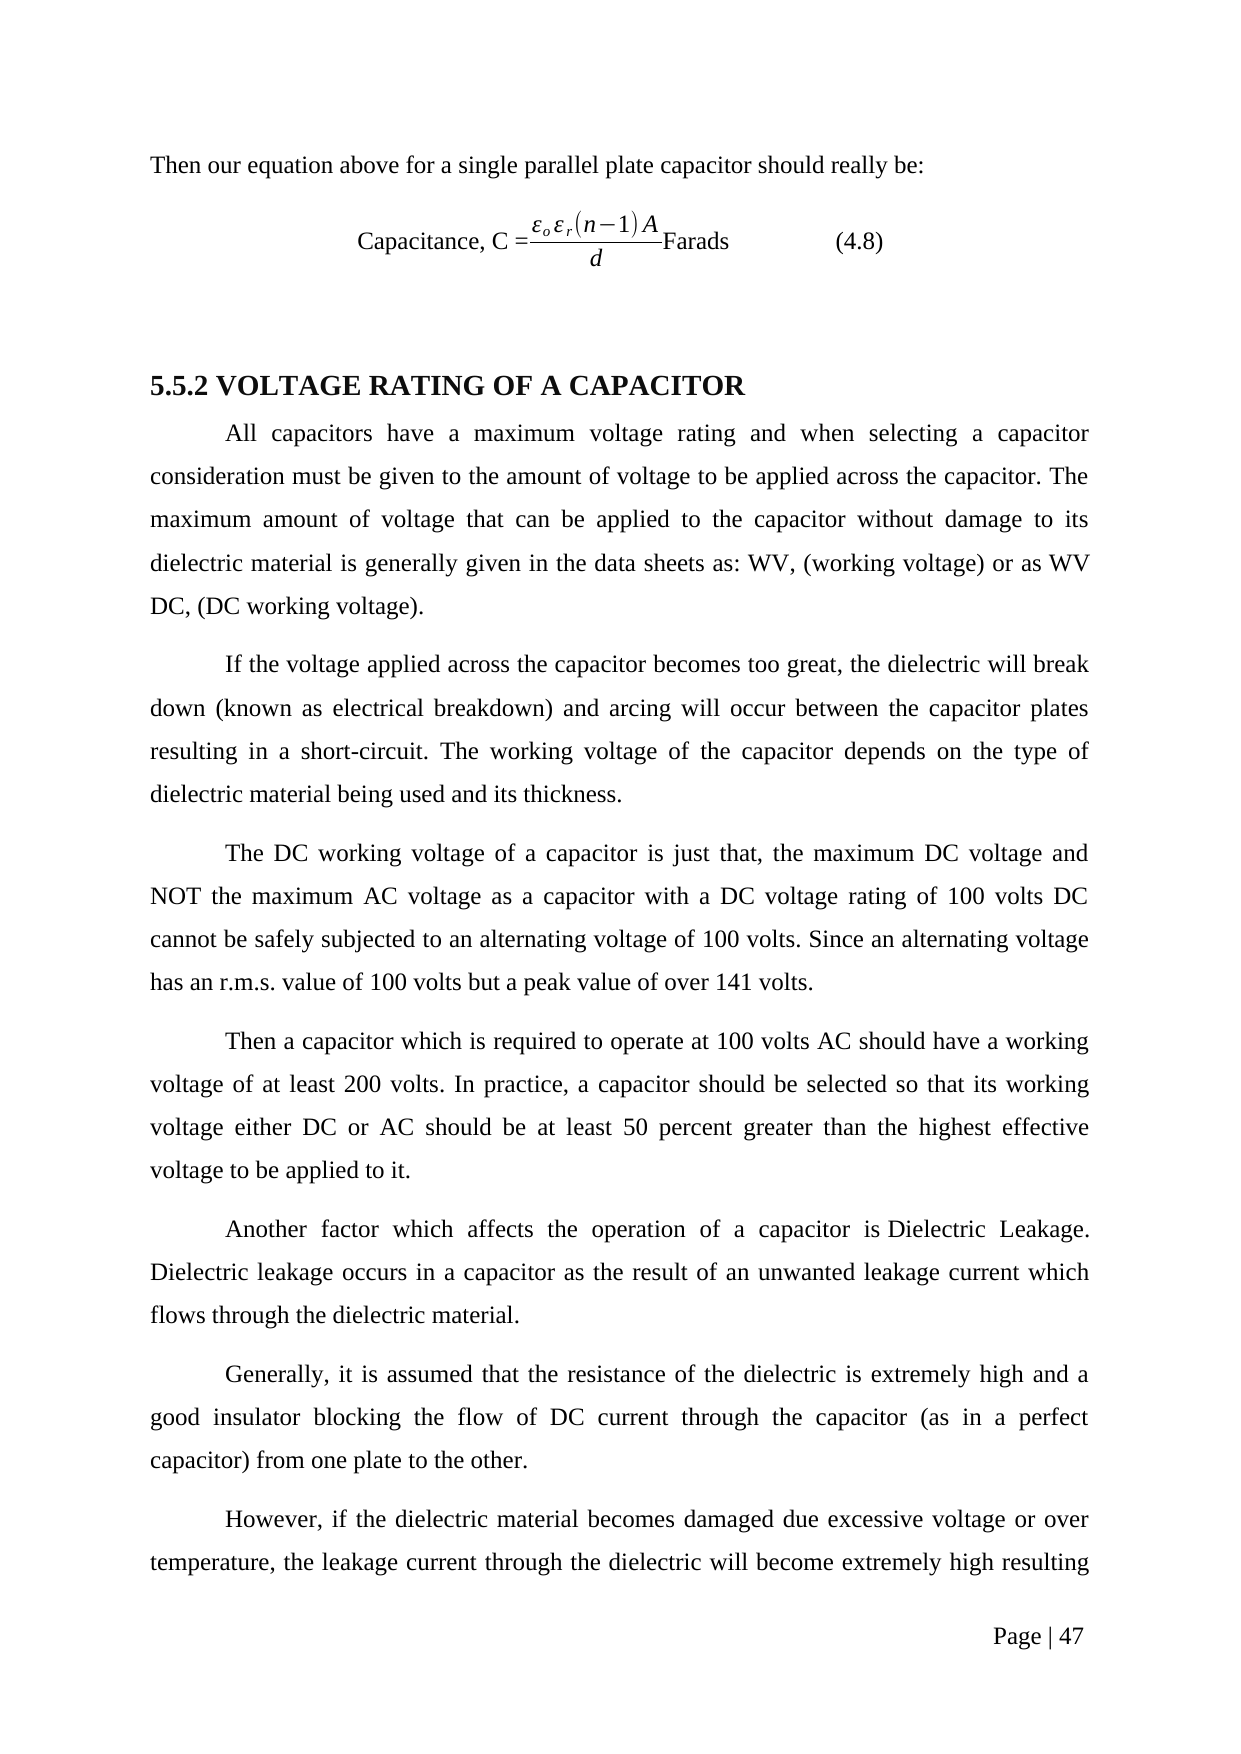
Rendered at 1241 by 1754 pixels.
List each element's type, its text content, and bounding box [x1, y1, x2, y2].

text Then our equation above for a single parallel plate capacitor should really be: [150, 150, 1090, 179]
subtitle 5.5.2 VOLTAGE RATING OF A CAPACITOR [150, 368, 1090, 401]
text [150, 1504, 1090, 1576]
text If the voltage applied across the capacitor becomes too great, the dielectric will break down (known as electrical breakdown) and arcing will occur between the capacitor plates resulting in a short-circuit. The working voltage of the capacitor depends on the type of dielectric material being used and its thickness. [150, 649, 1090, 808]
text All capacitors have a maximum voltage rating and when selecting a capacitor consideration must be given to the amount of voltage to be applied across the capacitor. The maximum amount of voltage that can be applied to the capacitor without damage to its dielectric material is generally given in the data sheets as: WV, (working voltage) or as WV DC, (DC working voltage). [150, 418, 1090, 619]
text Capacitance, C =Farads (4.8) [150, 209, 1090, 272]
text Another factor which affects the operation of a capacitor is Dielectric Leakage. Dielectric leakage occurs in a capacitor as the result of an unwanted leakage current which flows through the dielectric material. [150, 1214, 1090, 1329]
text Then a capacitor which is required to operate at 100 volts AC should have a working voltage of at least 200 volts. In practice, a capacitor should be selected so that its working voltage either DC or AC should be at least 50 percent greater than the highest effective voltage to be applied to it. [150, 1026, 1090, 1184]
text Generally, it is assumed that the resistance of the dielectric is extremely high and a good insulator blocking the flow of DC current through the capacitor (as in a perfect capacitor) from one plate to the other. [150, 1359, 1090, 1474]
text The DC working voltage of a capacitor is just that, the maximum DC voltage and NOT the maximum AC voltage as a capacitor with a DC voltage rating of 100 volts DC cannot be safely subjected to an alternating voltage of 100 volts. Since an alternating voltage has an r.m.s. value of 100 volts but a peak value of over 141 volts. [150, 838, 1090, 996]
